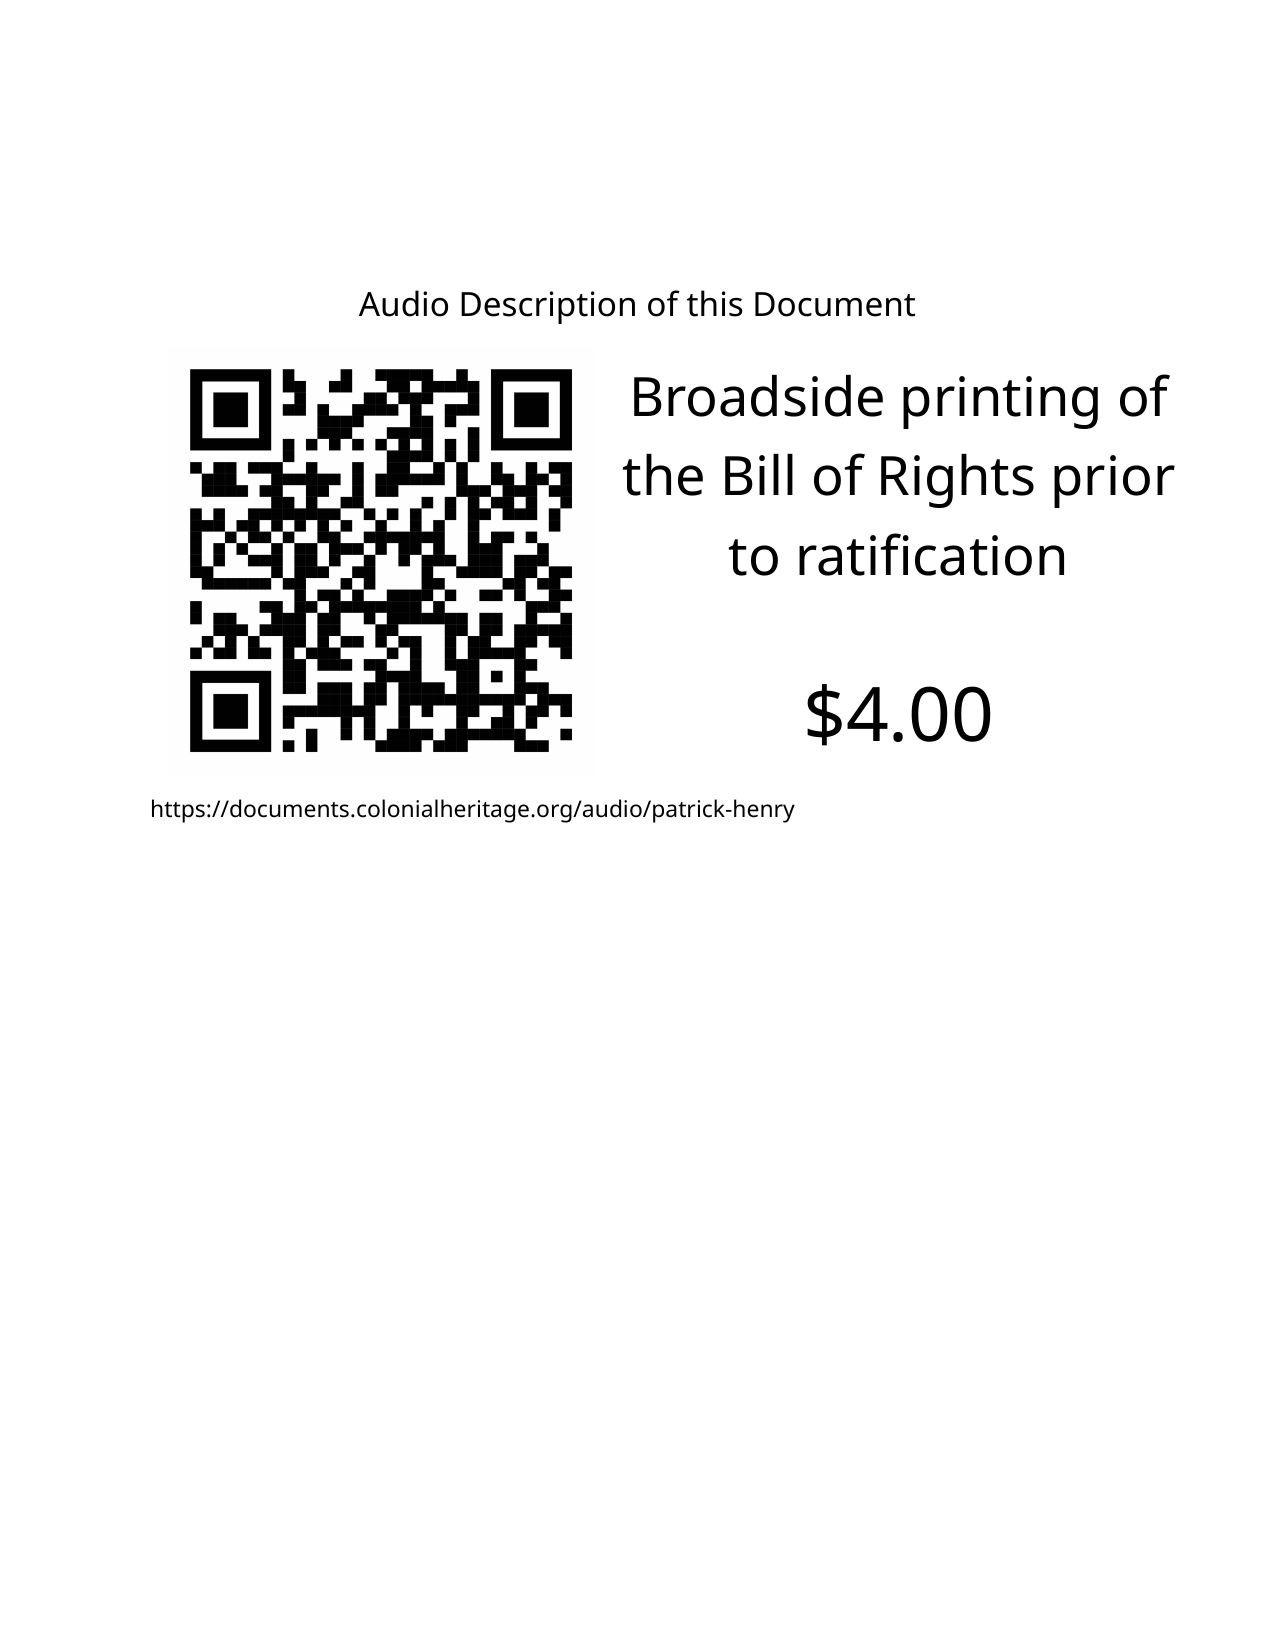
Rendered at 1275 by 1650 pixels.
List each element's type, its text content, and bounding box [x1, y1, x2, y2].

table_header [150, 347, 609, 793]
table_header Broadside printing of the Bill of Rights prior to ratification $4.00 [609, 347, 1189, 793]
text https://documents.colonialheritage.org/audio/patrick-henry [150, 793, 1125, 824]
text Audio Description of this Document [150, 281, 1125, 327]
picture [167, 346, 595, 775]
